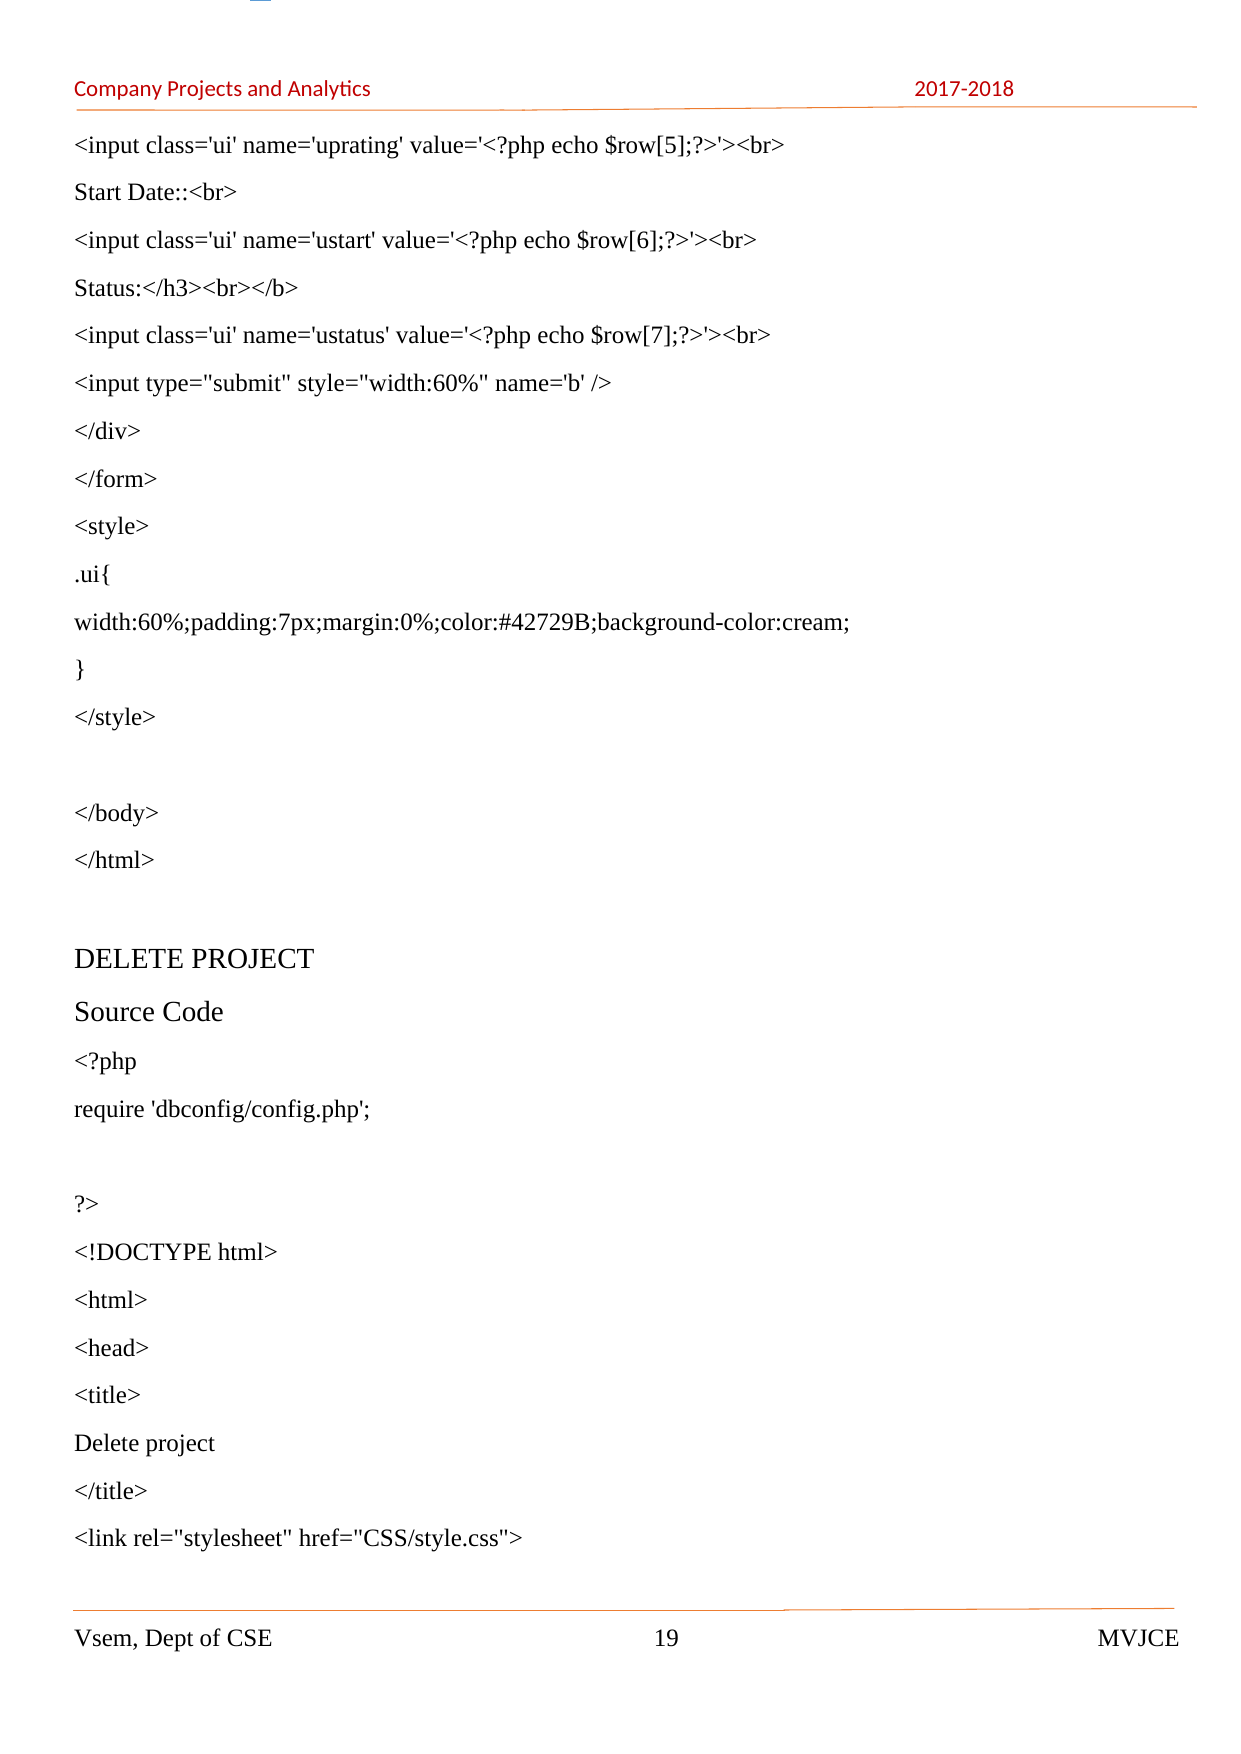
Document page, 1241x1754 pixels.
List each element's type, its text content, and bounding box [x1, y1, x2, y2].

text DELETE PROJECT [74, 941, 1181, 974]
text require 'dbconfig/config.php'; [74, 1094, 1181, 1123]
text <input class='ui' name='ustatus' value='<?php echo $row[7];?>'><br> [74, 321, 1181, 349]
text </style> [74, 702, 1181, 731]
text </title> [74, 1476, 1181, 1504]
text <?php [74, 1046, 1181, 1075]
text <!DOCTYPE html> [74, 1237, 1181, 1266]
text Delete project [74, 1428, 1181, 1457]
text } [74, 654, 1181, 683]
text </div> [74, 416, 1181, 445]
text Status:</h3><br></b> [74, 273, 1181, 302]
text <title> [74, 1380, 1181, 1409]
text ?> [74, 1189, 1181, 1218]
text </form> [74, 464, 1181, 492]
text <input class='ui' name='uprating' value='<?php echo $row[5];?>'><br> [74, 130, 1181, 158]
text <style> [74, 511, 1181, 540]
text </html> [74, 845, 1181, 874]
text .ui{ [74, 559, 1181, 588]
text <html> [74, 1285, 1181, 1314]
text Source Code [74, 994, 1181, 1027]
text Start Date::<br> [74, 177, 1181, 206]
text <head> [74, 1333, 1181, 1361]
text width:60%;padding:7px;margin:0%;color:#42729B;background-color:cream; [74, 607, 1181, 636]
text </body> [74, 798, 1181, 826]
text <input type="submit" style="width:60%" name='b' /> [74, 368, 1181, 397]
text <link rel="stylesheet" href="CSS/style.css"> [74, 1523, 1181, 1552]
text <input class='ui' name='ustart' value='<?php echo $row[6];?>'><br> [74, 225, 1181, 254]
